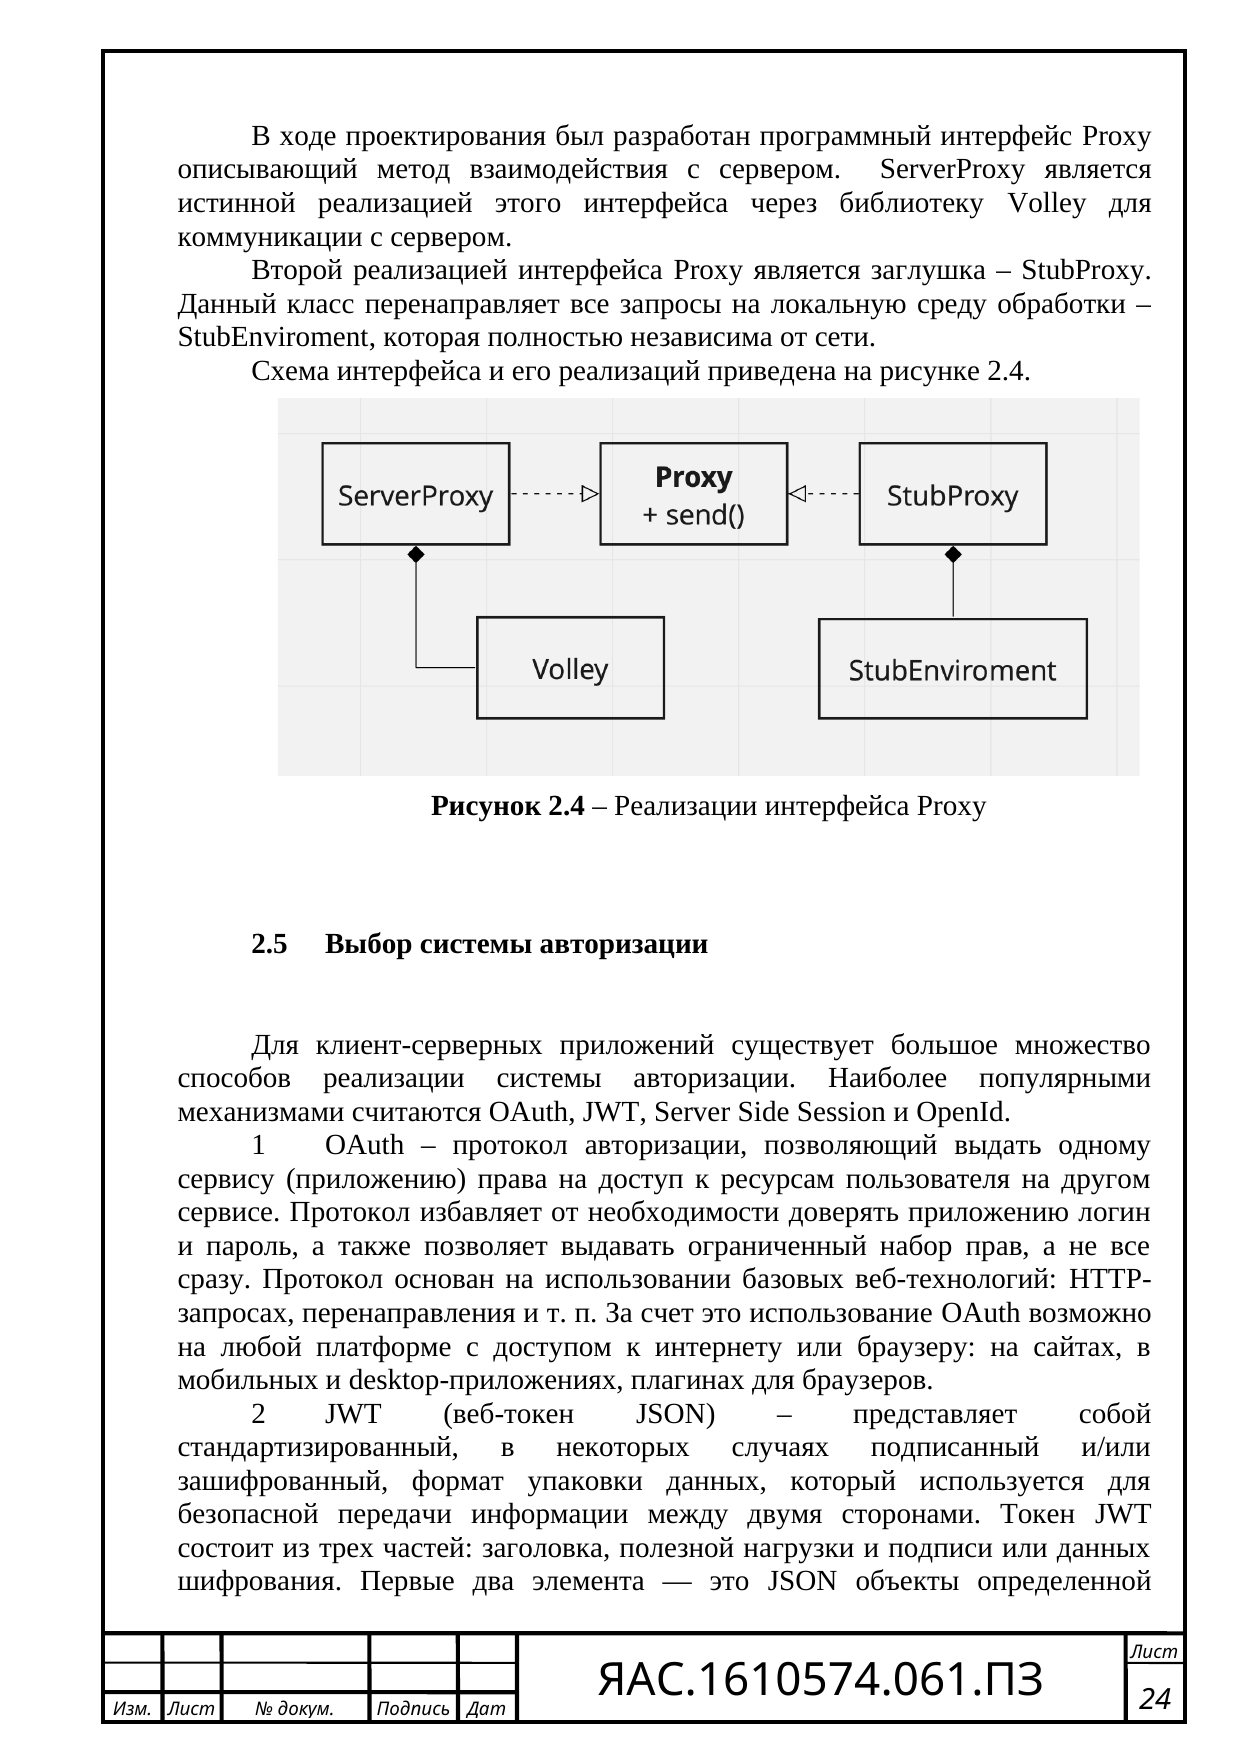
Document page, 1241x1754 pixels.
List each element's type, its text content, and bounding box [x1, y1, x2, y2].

text В ходе проектирования был разработан программный интерфейс Proxy описывающий метод взаимодействия с сервером. ServerProxy является истинной реализацией этого интерфейса через библиотеку Volley для коммуникации с сервером. [177, 118, 1152, 252]
text Рисунок 2.4 – Реализации интерфейса Proxy [177, 788, 1152, 822]
list OAuth – протокол авторизации, позволяющий выдать одному сервису (приложению) права на доступ к ресурсам пользователя на другом сервисе. Протокол избавляет от необходимости доверять приложению логин и пароль, а также позволяет выдавать ограниченный набор прав, а не все сразу. Протокол основан на использовании базовых веб-технологий: HTTP-запросах, перенаправления и т. п. За счет это использование OAuth возможно на любой платформе с доступом к интернету или браузеру: на сайтах, в мобильных и desktop-приложениях, плагинах для браузеров. [177, 1127, 1152, 1396]
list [177, 1396, 1152, 1597]
text Схема интерфейса и его реализаций приведена на рисунке 2.4. [177, 353, 1152, 386]
picture [277, 398, 1140, 776]
text Для клиент-серверных приложений существует большое множество способов реализации системы авторизации. Наиболее популярными механизмами считаются OAuth, JWT, Server Side Session и OpenId. [177, 1027, 1152, 1127]
text Второй реализацией интерфейса Proxy является заглушка – StubProxy. Данный класс перенаправляет все запросы на локальную среду обработки – StubEnviroment, которая полностью независима от сети. [177, 252, 1152, 353]
subtitle Выбор системы авторизации [251, 926, 1152, 960]
